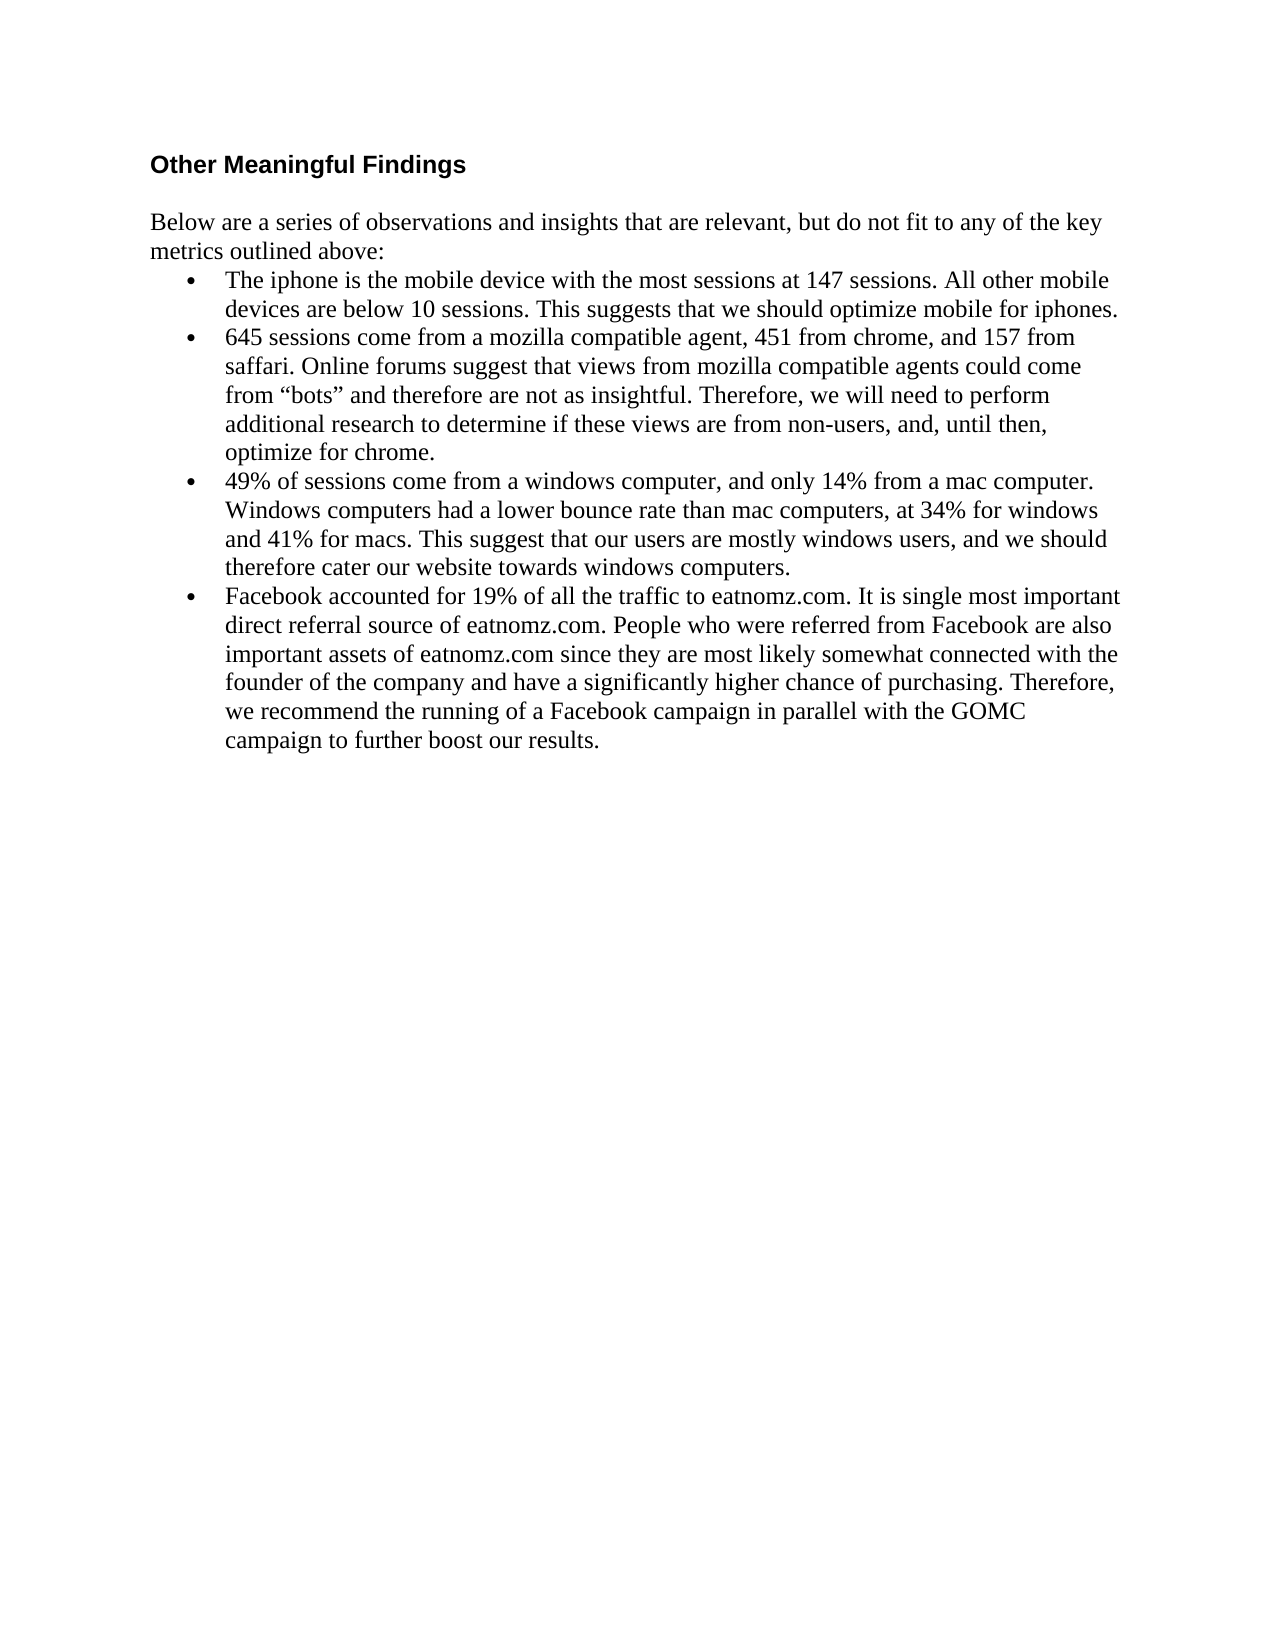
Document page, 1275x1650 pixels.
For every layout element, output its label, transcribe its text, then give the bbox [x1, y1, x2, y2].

text Below are a series of observations and insights that are relevant, but do not fit to any of the key metrics outlined above: [150, 207, 1125, 265]
list Facebook accounted for 19% of all the traffic to eatnomz.com. It is single most important direct referral source of eatnomz.com. People who were referred from Facebook are also important assets of eatnomz.com since they are most likely somewhat connected with the founder of the company and have a significantly higher chance of purchasing. Therefore, we recommend the running of a Facebook campaign in parallel with the GOMC campaign to further boost our results. [187, 581, 1125, 754]
text Other Meaningful Findings [150, 150, 1125, 179]
list The iphone is the mobile device with the most sessions at 147 sessions. All other mobile devices are below 10 sessions. This suggests that we should optimize mobile for iphones. [187, 265, 1125, 322]
list 645 sessions come from a mozilla compatible agent, 451 from chrome, and 157 from saffari. Online forums suggest that views from mozilla compatible agents could come from “bots” and therefore are not as insightful. Therefore, we will need to perform additional research to determine if these views are from non-users, and, until then, optimize for chrome. [187, 322, 1125, 466]
list 49% of sessions come from a windows computer, and only 14% from a mac computer. Windows computers had a lower bounce rate than mac computers, at 34% for windows and 41% for macs. This suggest that our users are mostly windows users, and we should therefore cater our website towards windows computers. [187, 466, 1125, 581]
